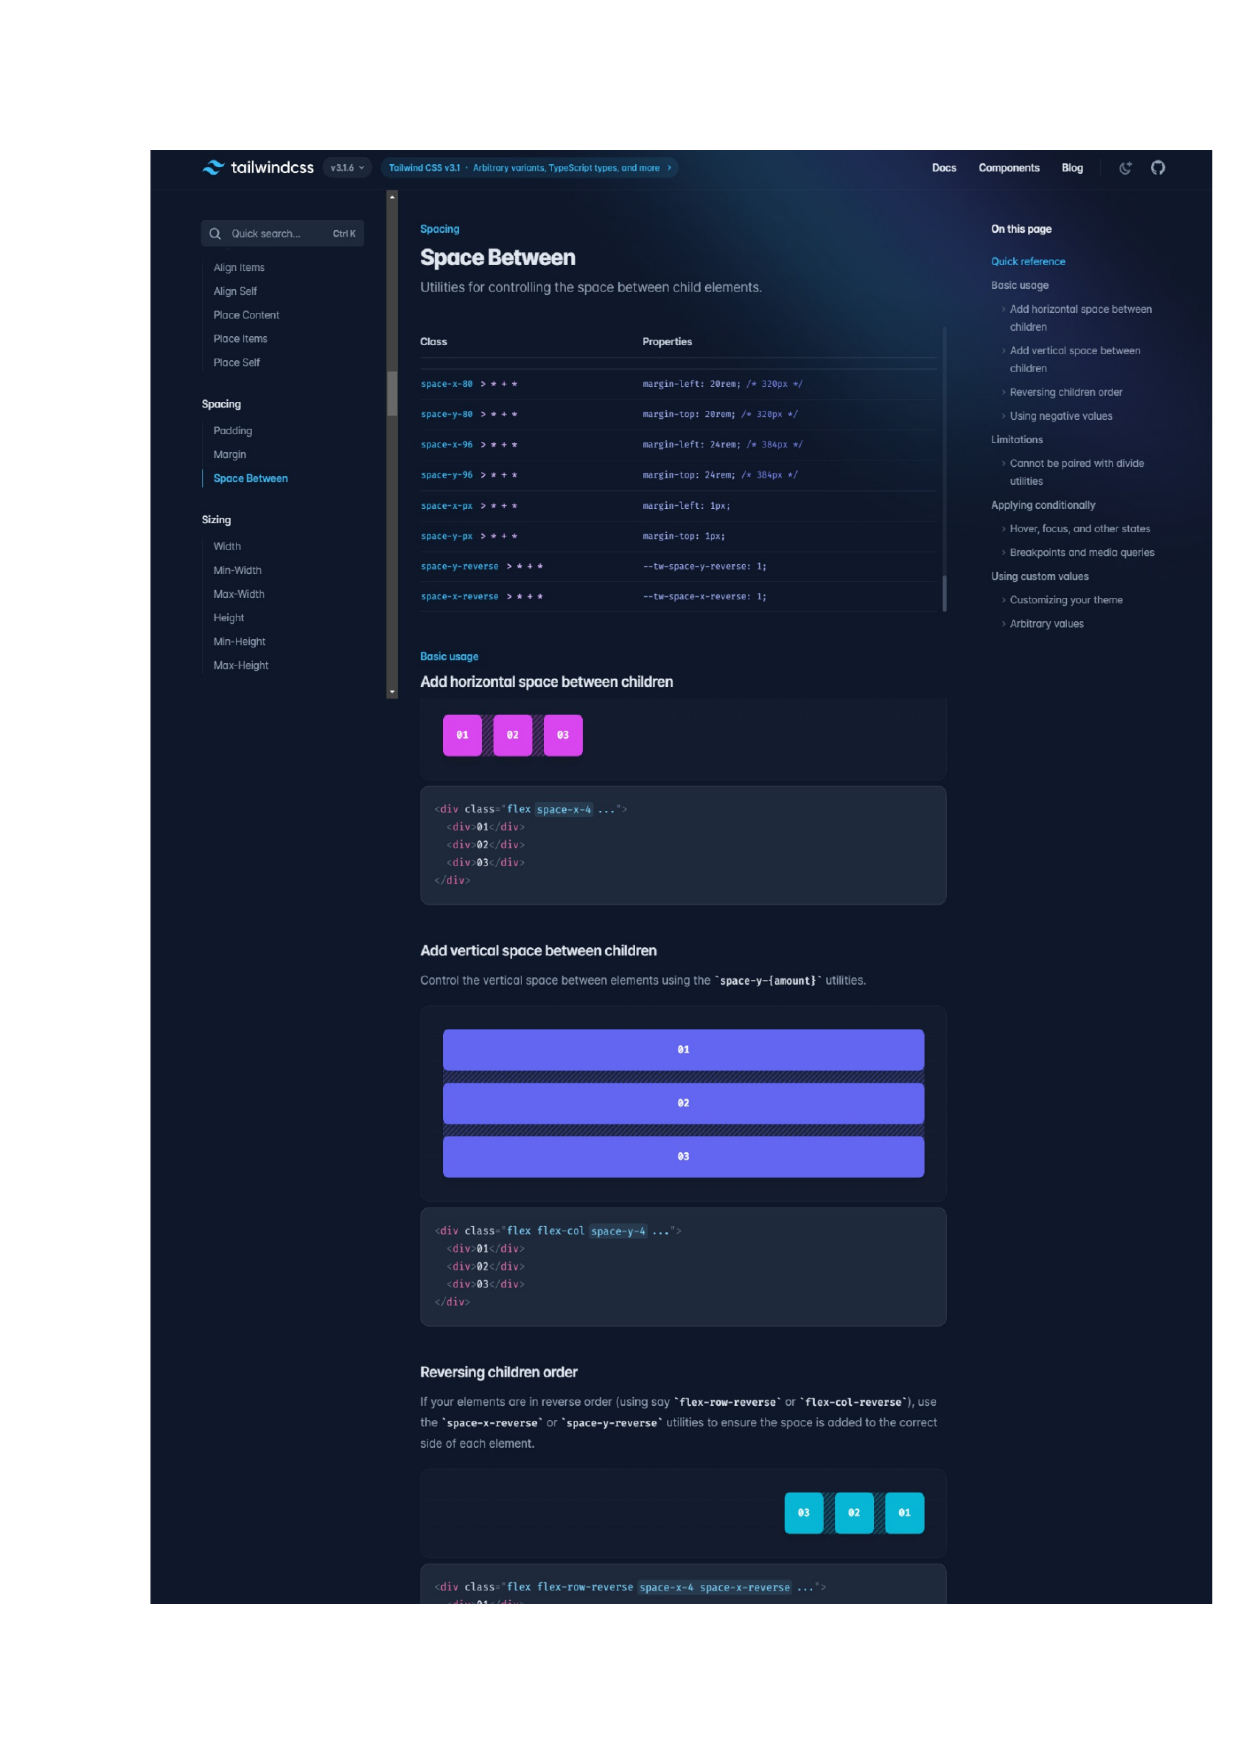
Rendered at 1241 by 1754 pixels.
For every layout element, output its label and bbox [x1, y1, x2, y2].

picture [150, 150, 1213, 1604]
